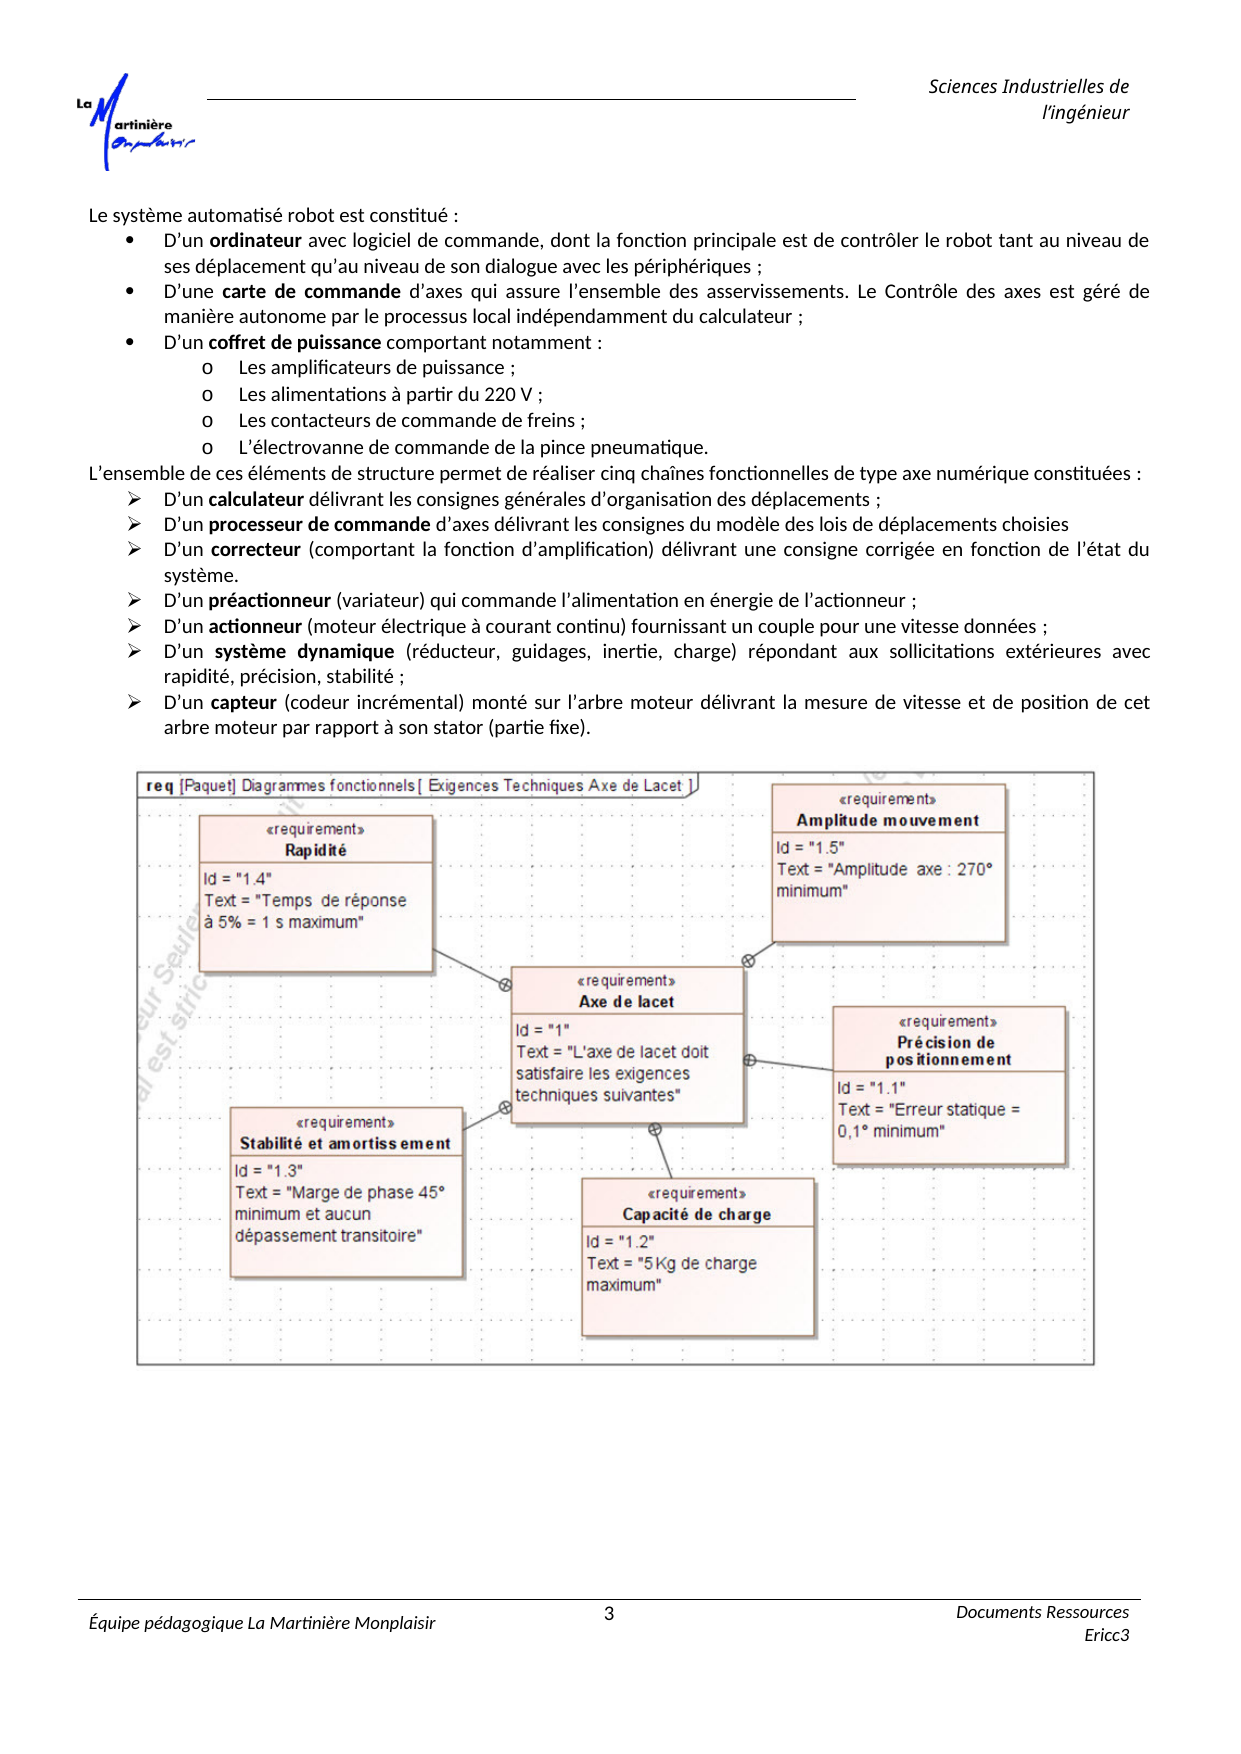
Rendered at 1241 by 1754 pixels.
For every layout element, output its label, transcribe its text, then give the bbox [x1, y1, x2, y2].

text Le système automatisé robot est constitué : [89, 202, 1152, 227]
list D’un correcteur (comportant la fonction d’amplification) délivrant une consigne corrigée en fonction de l’état du système. [126, 537, 1152, 587]
list Les amplificateurs de puissance ; [201, 354, 1152, 381]
list L’électrovanne de commande de la pince pneumatique. [201, 434, 1152, 460]
list D’un coffret de puissance comportant notamment : [126, 329, 1152, 354]
picture [77, 73, 195, 171]
text L’ensemble de ces éléments de structure permet de réaliser cinq chaînes fonctionnelles de type axe numérique constituées : [89, 460, 1152, 486]
list Les contacteurs de commande de freins ; [201, 407, 1152, 434]
list D’un préactionneur (variateur) qui commande l’alimentation en énergie de l’actionneur ; [126, 587, 1152, 613]
list D’un ordinateur avec logiciel de commande, dont la fonction principale est de contrôler le robot tant au niveau de ses déplacement qu’au niveau de son dialogue avec les périphériques ; [126, 227, 1152, 278]
list D’un capteur (codeur incrémental) monté sur l’arbre moteur délivrant la mesure de vitesse et de position de cet arbre moteur par rapport à son stator (partie fixe). [126, 689, 1152, 740]
list D’un système dynamique (réducteur, guidages, inertie, charge) répondant aux sollicitations extérieures avec rapidité, précision, stabilité ; [126, 638, 1152, 689]
list D’un calculateur délivrant les consignes générales d’organisation des déplacements ; [126, 486, 1152, 511]
list D’un actionneur (moteur électrique à courant continu) fournissant un couple pour une vitesse données ; [126, 613, 1152, 638]
picture [135, 765, 1105, 1371]
list D’une carte de commande d’axes qui assure l’ensemble des asservissements. Le Contrôle des axes est géré de manière autonome par le processus local indépendamment du calculateur ; [126, 278, 1152, 329]
list D’un processeur de commande d’axes délivrant les consignes du modèle des lois de déplacements choisies [126, 511, 1152, 537]
list Les alimentations à partir du 220 V ; [201, 381, 1152, 407]
